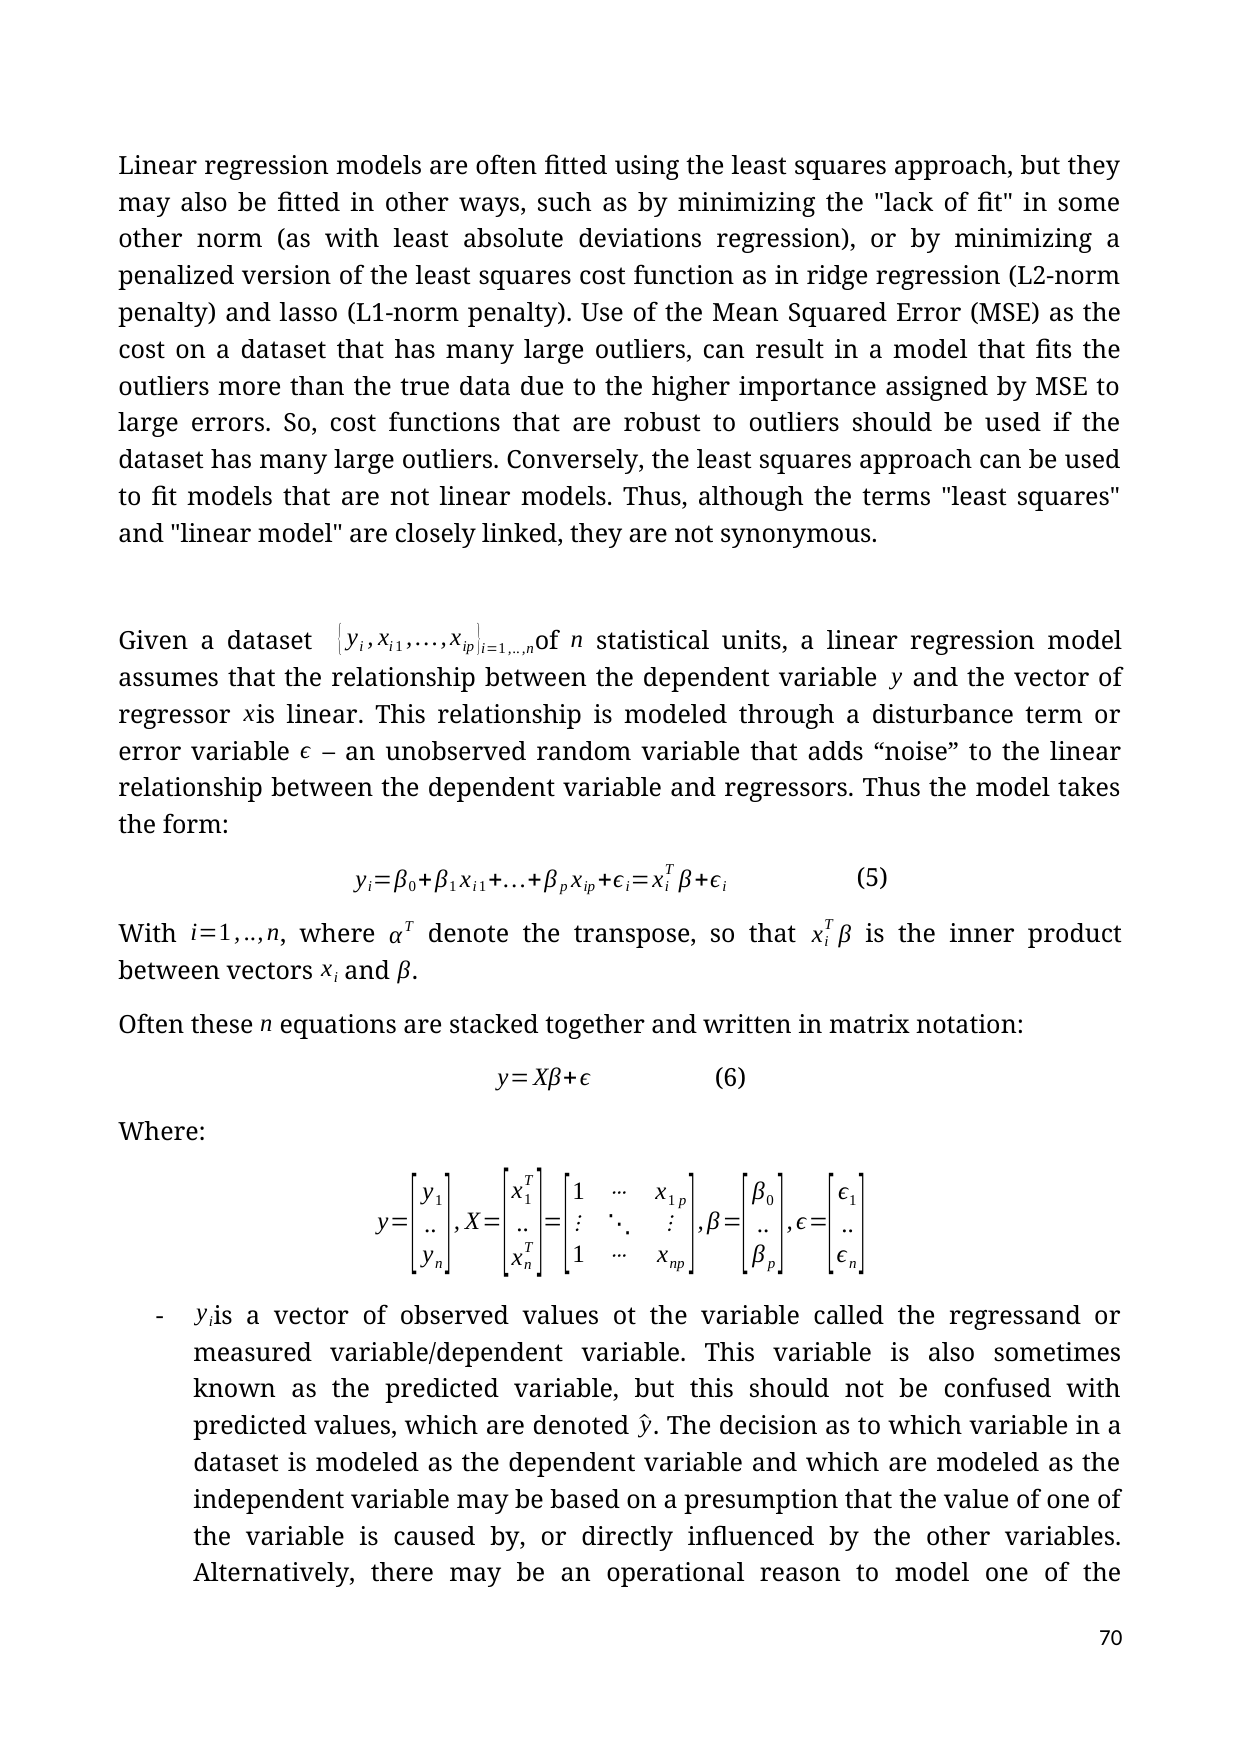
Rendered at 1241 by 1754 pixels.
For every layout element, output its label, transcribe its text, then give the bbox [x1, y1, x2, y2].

text Given a dataset of statistical units, a linear regression model assumes that the relationship between the dependent variable and the vector of regressor is linear. This relationship is modeled through a disturbance term or error variable – an unobserved random variable that adds “noise” to the linear relationship between the dependent variable and regressors. Thus the model takes the form: [118, 622, 1122, 841]
text (5) [118, 860, 1122, 896]
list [156, 1297, 1122, 1589]
text Often these equations are stacked together and written in matrix notation: [118, 1006, 1122, 1041]
text Linear regression models are often fitted using the least squares approach, but they may also be fitted in other ways, such as by minimizing the "lack of fit" in some other norm (as with least absolute deviations regression), or by minimizing a penalized version of the least squares cost function as in ridge regression (L2-norm penalty) and lasso (L1-norm penalty). Use of the Mean Squared Error (MSE) as the cost on a dataset that has many large outliers, can result in a model that fits the outliers more than the true data due to the higher importance assigned by MSE to large errors. So, cost functions that are robust to outliers should be used if the dataset has many large outliers. Conversely, the least squares approach can be used to fit models that are not linear models. Thus, although the terms "least squares" and "linear model" are closely linked, they are not synonymous. [118, 148, 1122, 549]
text (6) [118, 1060, 1122, 1094]
text Where: [118, 1113, 1122, 1147]
text With , where denote the transpose, so that is the inner product between vectors and . [118, 915, 1122, 987]
